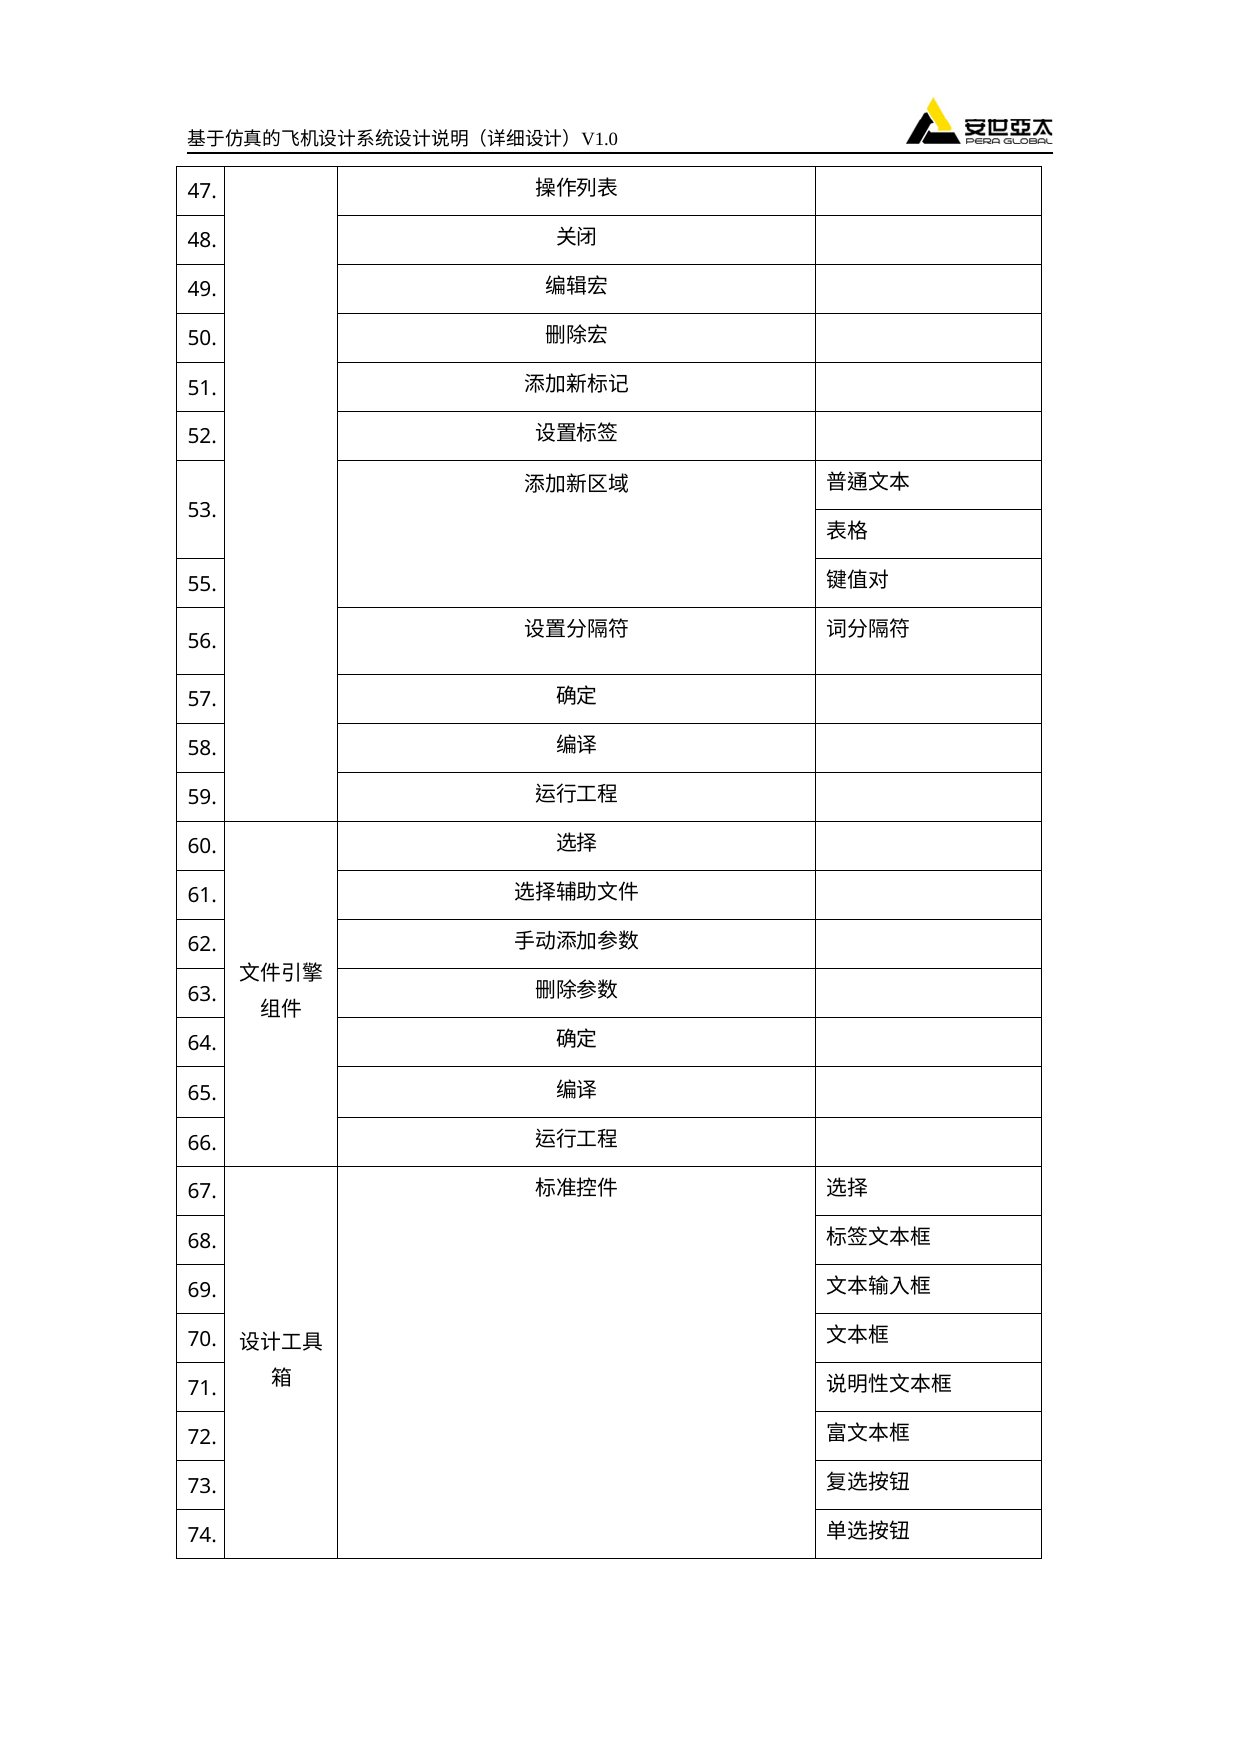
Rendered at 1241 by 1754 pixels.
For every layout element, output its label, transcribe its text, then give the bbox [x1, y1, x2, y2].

table_cell 确定 [338, 1018, 815, 1066]
table_cell 编译 [338, 724, 815, 772]
table_cell [177, 1216, 224, 1264]
table_cell 设置分隔符 [338, 608, 815, 673]
table_cell [816, 675, 1041, 722]
table_cell 运行工程 [338, 773, 815, 821]
table_cell [177, 559, 224, 607]
table_cell [177, 1018, 224, 1066]
table_cell 确定 [338, 675, 815, 722]
table_cell [177, 314, 224, 362]
table_cell [816, 773, 1041, 821]
table_cell [816, 216, 1041, 264]
table_cell 复选按钮 [816, 1461, 1041, 1509]
table_cell 选择 [338, 822, 815, 870]
table_cell 富文本框 [816, 1412, 1041, 1460]
table_cell 词分隔符 [816, 608, 1041, 673]
table_cell 删除参数 [338, 969, 815, 1017]
table_cell 运行工程 [338, 1118, 815, 1166]
table_cell [177, 1461, 224, 1509]
table_cell [177, 1265, 224, 1313]
table_cell 添加新区域 [338, 461, 815, 607]
table_cell [177, 1412, 224, 1460]
table_cell 关闭 [338, 216, 815, 264]
table_cell 选择 [816, 1167, 1041, 1215]
table_cell [177, 773, 224, 821]
table_cell 键值对 [816, 559, 1041, 607]
table_cell [816, 969, 1041, 1017]
table_cell 标签文本框 [816, 1216, 1041, 1264]
table_cell [816, 871, 1041, 919]
table_cell [177, 675, 224, 722]
table_cell [177, 1118, 224, 1166]
table_cell 表格 [816, 510, 1041, 558]
table_cell [177, 1363, 224, 1411]
table_cell [177, 608, 224, 673]
table_cell [177, 724, 224, 772]
table_cell 标准控件 [338, 1167, 815, 1558]
table_cell [816, 265, 1041, 313]
table_cell 说明性文本框 [816, 1363, 1041, 1411]
table_cell [816, 363, 1041, 411]
table_cell 编辑宏 [338, 265, 815, 313]
table_cell [816, 1018, 1041, 1066]
table_cell 手动添加参数 [338, 920, 815, 968]
table_cell [177, 461, 224, 558]
table_cell [177, 363, 224, 411]
table_cell [177, 1510, 224, 1558]
table_cell 添加新标记 [338, 363, 815, 411]
table_cell [177, 1314, 224, 1362]
table_cell [177, 920, 224, 968]
table_cell [177, 412, 224, 460]
table_cell [816, 724, 1041, 772]
picture [899, 95, 1053, 145]
table_cell 操作列表 [338, 167, 815, 214]
table_cell [177, 969, 224, 1017]
table_cell [177, 167, 224, 214]
table_cell 编译 [338, 1067, 815, 1117]
table_cell 选择辅助文件 [338, 871, 815, 919]
table_cell [177, 265, 224, 313]
table_cell [816, 1118, 1041, 1166]
table_cell [816, 314, 1041, 362]
table_cell 单选按钮 [816, 1510, 1041, 1558]
table_cell 设置标签 [338, 412, 815, 460]
table_cell [177, 216, 224, 264]
table_cell 文件引擎组件 [225, 822, 337, 1166]
table_cell 删除宏 [338, 314, 815, 362]
table_cell [177, 1167, 224, 1215]
table_cell [816, 412, 1041, 460]
table_cell 文本输入框 [816, 1265, 1041, 1313]
table_cell [177, 871, 224, 919]
table_cell [816, 1067, 1041, 1117]
table_cell 文本框 [816, 1314, 1041, 1362]
table_cell [816, 920, 1041, 968]
table_cell 普通文本 [816, 461, 1041, 509]
table_cell 设计工具箱 [225, 1167, 337, 1558]
table_cell [816, 167, 1041, 214]
table_cell [816, 822, 1041, 870]
table_cell [177, 1067, 224, 1117]
table_cell [177, 822, 224, 870]
